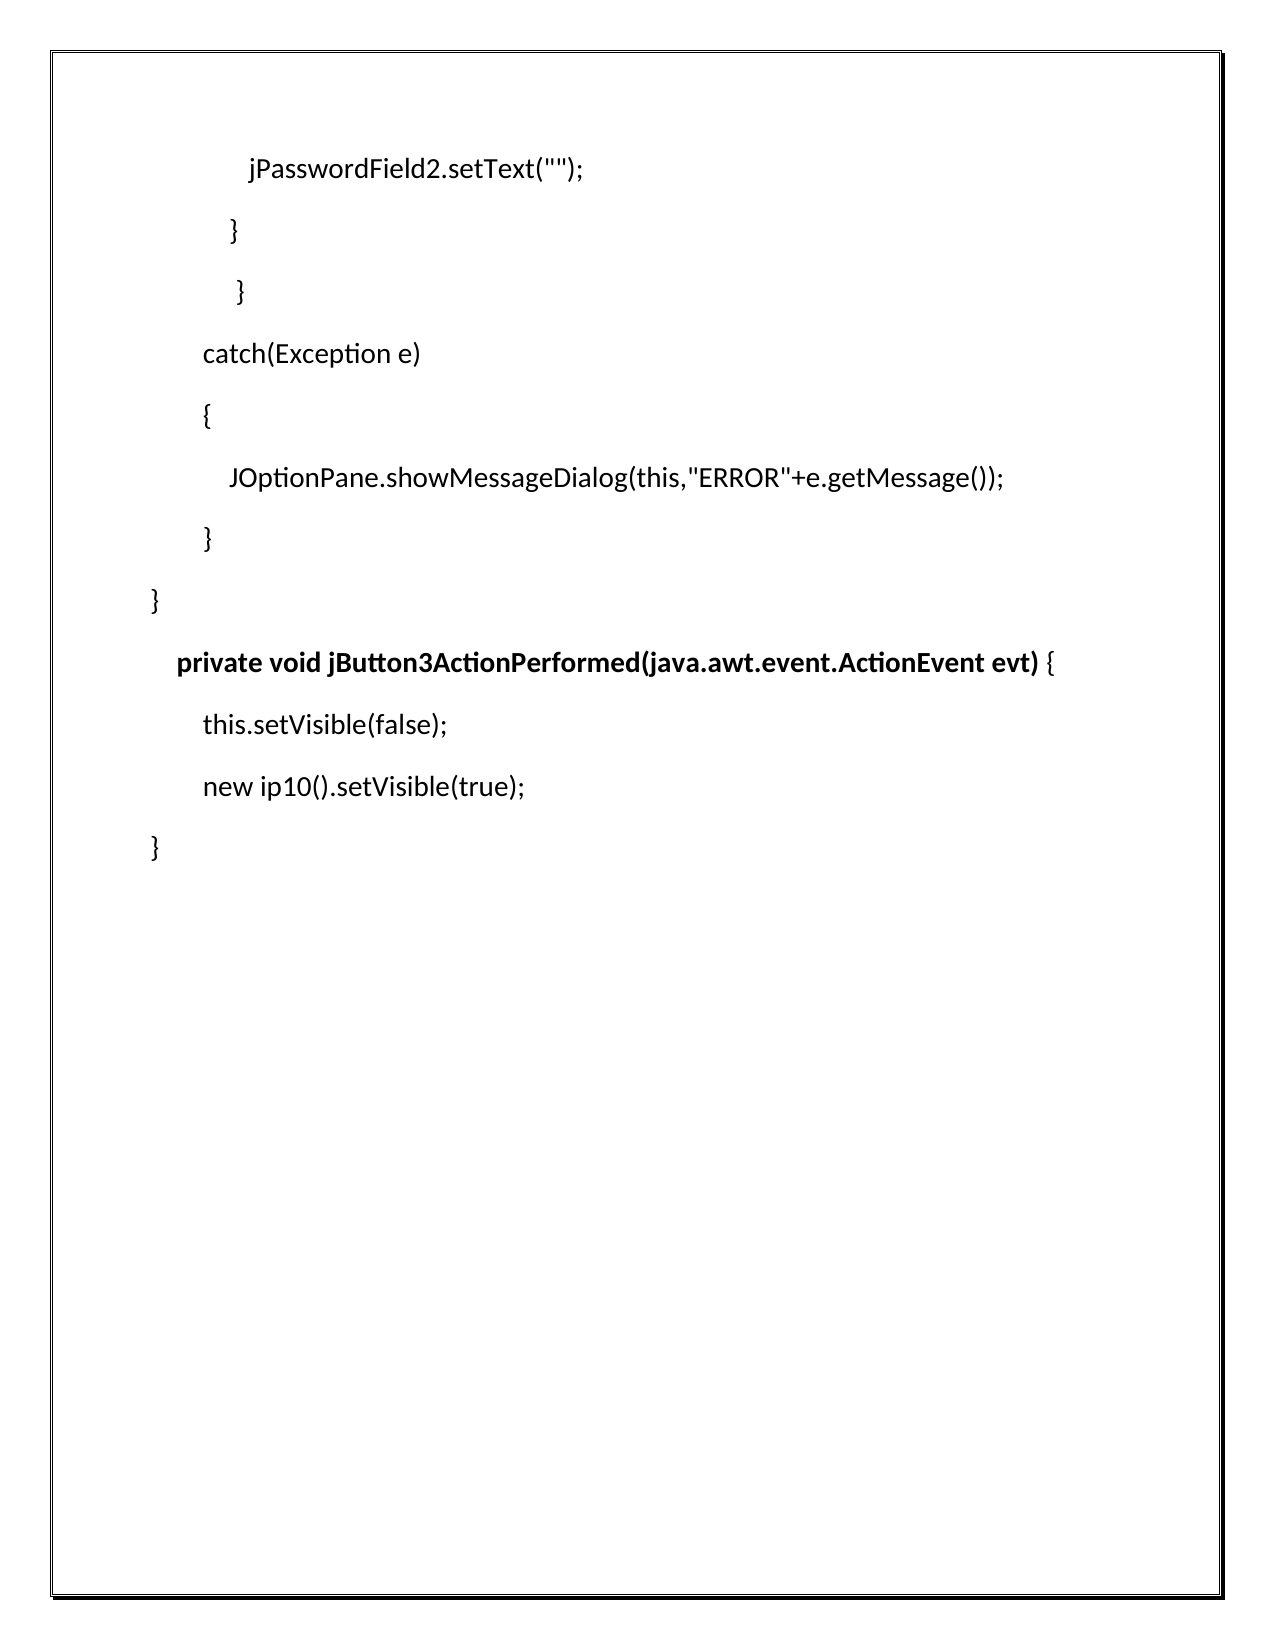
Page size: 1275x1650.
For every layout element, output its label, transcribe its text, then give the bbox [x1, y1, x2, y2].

text jPasswordField2.setText(""); [150, 150, 1122, 186]
text } [150, 273, 1122, 309]
text { [150, 397, 1122, 433]
text private void jButton3ActionPerformed(java.awt.event.ActionEvent evt) { [150, 644, 1122, 680]
text } [150, 582, 1122, 618]
text } [150, 829, 1122, 865]
text this.setVisible(false); [150, 706, 1122, 742]
text catch(Exception e) [150, 335, 1122, 371]
text } [150, 521, 1122, 556]
text JOptionPane.showMessageDialog(this,"ERROR"+e.getMessage()); [150, 459, 1122, 494]
text new ip10().setVisible(true); [150, 768, 1122, 803]
text } [150, 212, 1122, 247]
